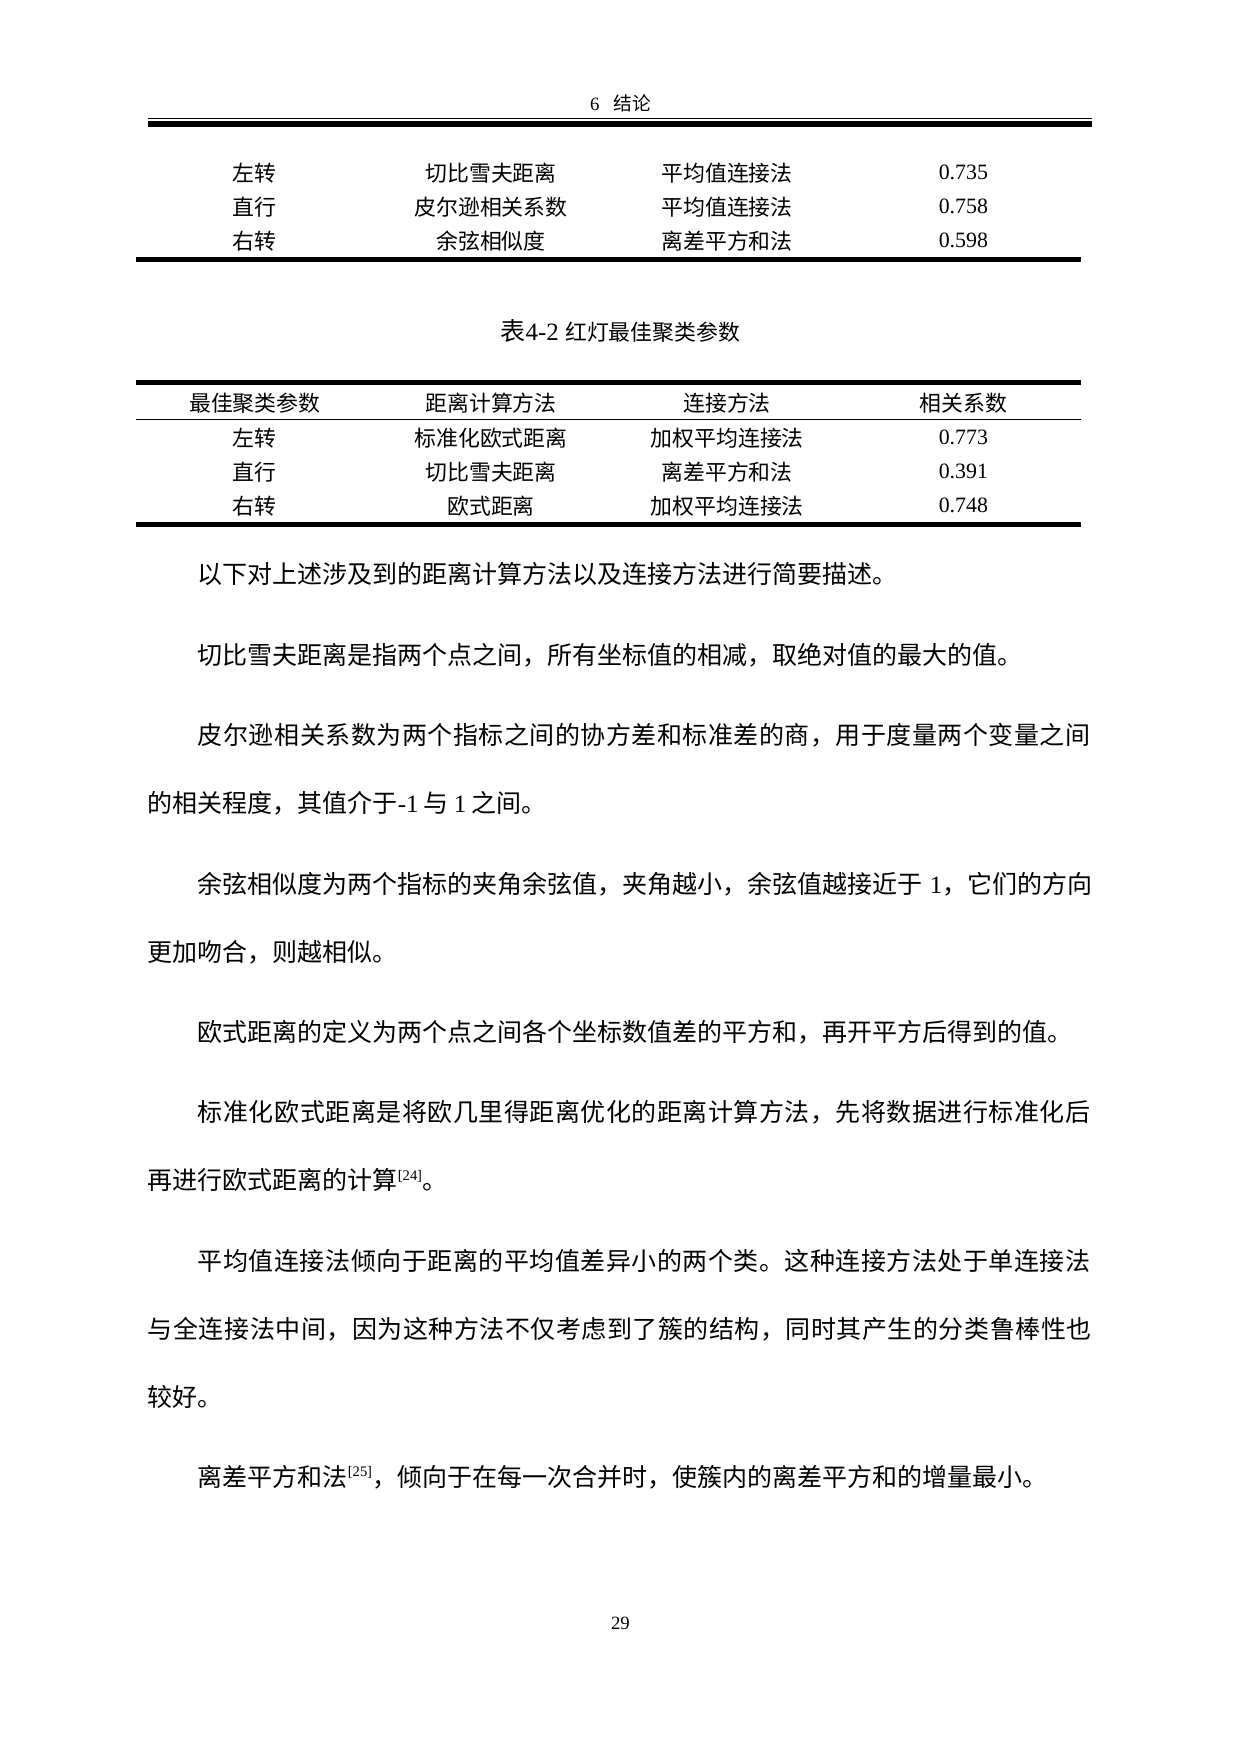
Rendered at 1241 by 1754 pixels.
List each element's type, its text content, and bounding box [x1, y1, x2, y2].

table_cell 离差平方和法 [609, 454, 845, 488]
table_header 相关系数 [845, 385, 1081, 419]
text 余弦相似度为两个指标的夹角余弦值，夹角越小，余弦值越接近于1，它们的方向更加吻合，则越相似。 [148, 848, 1092, 984]
table_cell 标准化欧式距离 [373, 420, 609, 454]
text 标准化欧式距离是将欧几里得距离优化的距离计算方法，先将数据进行标准化后再进行欧式距离的计算[24]。 [148, 1077, 1092, 1213]
table_cell 直行 [136, 189, 373, 223]
table_cell 左转 [136, 420, 373, 454]
text 以下对上述涉及到的距离计算方法以及连接方法进行简要描述。 [148, 539, 1092, 607]
table_header 距离计算方法 [373, 385, 609, 419]
table_cell 切比雪夫距离 [373, 154, 609, 189]
table_header 连接方法 [609, 385, 845, 419]
subtitle 红灯最佳聚类参数 [148, 295, 1092, 363]
table_cell 皮尔逊相关系数 [373, 189, 609, 223]
table_cell 直行 [136, 454, 373, 488]
table_cell 平均值连接法 [609, 189, 845, 223]
table_cell 0.598 [845, 223, 1081, 257]
table_cell 右转 [136, 488, 373, 522]
text 切比雪夫距离是指两个点之间，所有坐标值的相减，取绝对值的最大的值。 [148, 619, 1092, 687]
table_cell 0.735 [845, 154, 1081, 189]
text 皮尔逊相关系数为两个指标之间的协方差和标准差的商，用于度量两个变量之间的相关程度，其值介于-1与1之间。 [148, 700, 1092, 836]
table_cell 加权平均连接法 [609, 420, 845, 454]
text 离差平方和法[25]，倾向于在每一次合并时，使簇内的离差平方和的增量最小。 [148, 1442, 1092, 1509]
table_cell 离差平方和法 [609, 223, 845, 257]
table_cell 加权平均连接法 [609, 488, 845, 522]
table_cell 平均值连接法 [609, 154, 845, 189]
table_cell 0.758 [845, 189, 1081, 223]
table_cell 切比雪夫距离 [373, 454, 609, 488]
table_header 最佳聚类参数 [136, 385, 373, 419]
table_cell 0.773 [845, 420, 1081, 454]
text 欧式距离的定义为两个点之间各个坐标数值差的平方和，再开平方后得到的值。 [148, 997, 1092, 1064]
table_cell 0.748 [845, 488, 1081, 522]
table_cell 0.391 [845, 454, 1081, 488]
table_cell 左转 [136, 154, 373, 189]
table_cell 右转 [136, 223, 373, 257]
text 平均值连接法倾向于距离的平均值差异小的两个类。这种连接方法处于单连接法与全连接法中间，因为这种方法不仅考虑到了簇的结构，同时其产生的分类鲁棒性也较好。 [148, 1225, 1092, 1429]
table_cell 余弦相似度 [373, 223, 609, 257]
table_cell 欧式距离 [373, 488, 609, 522]
